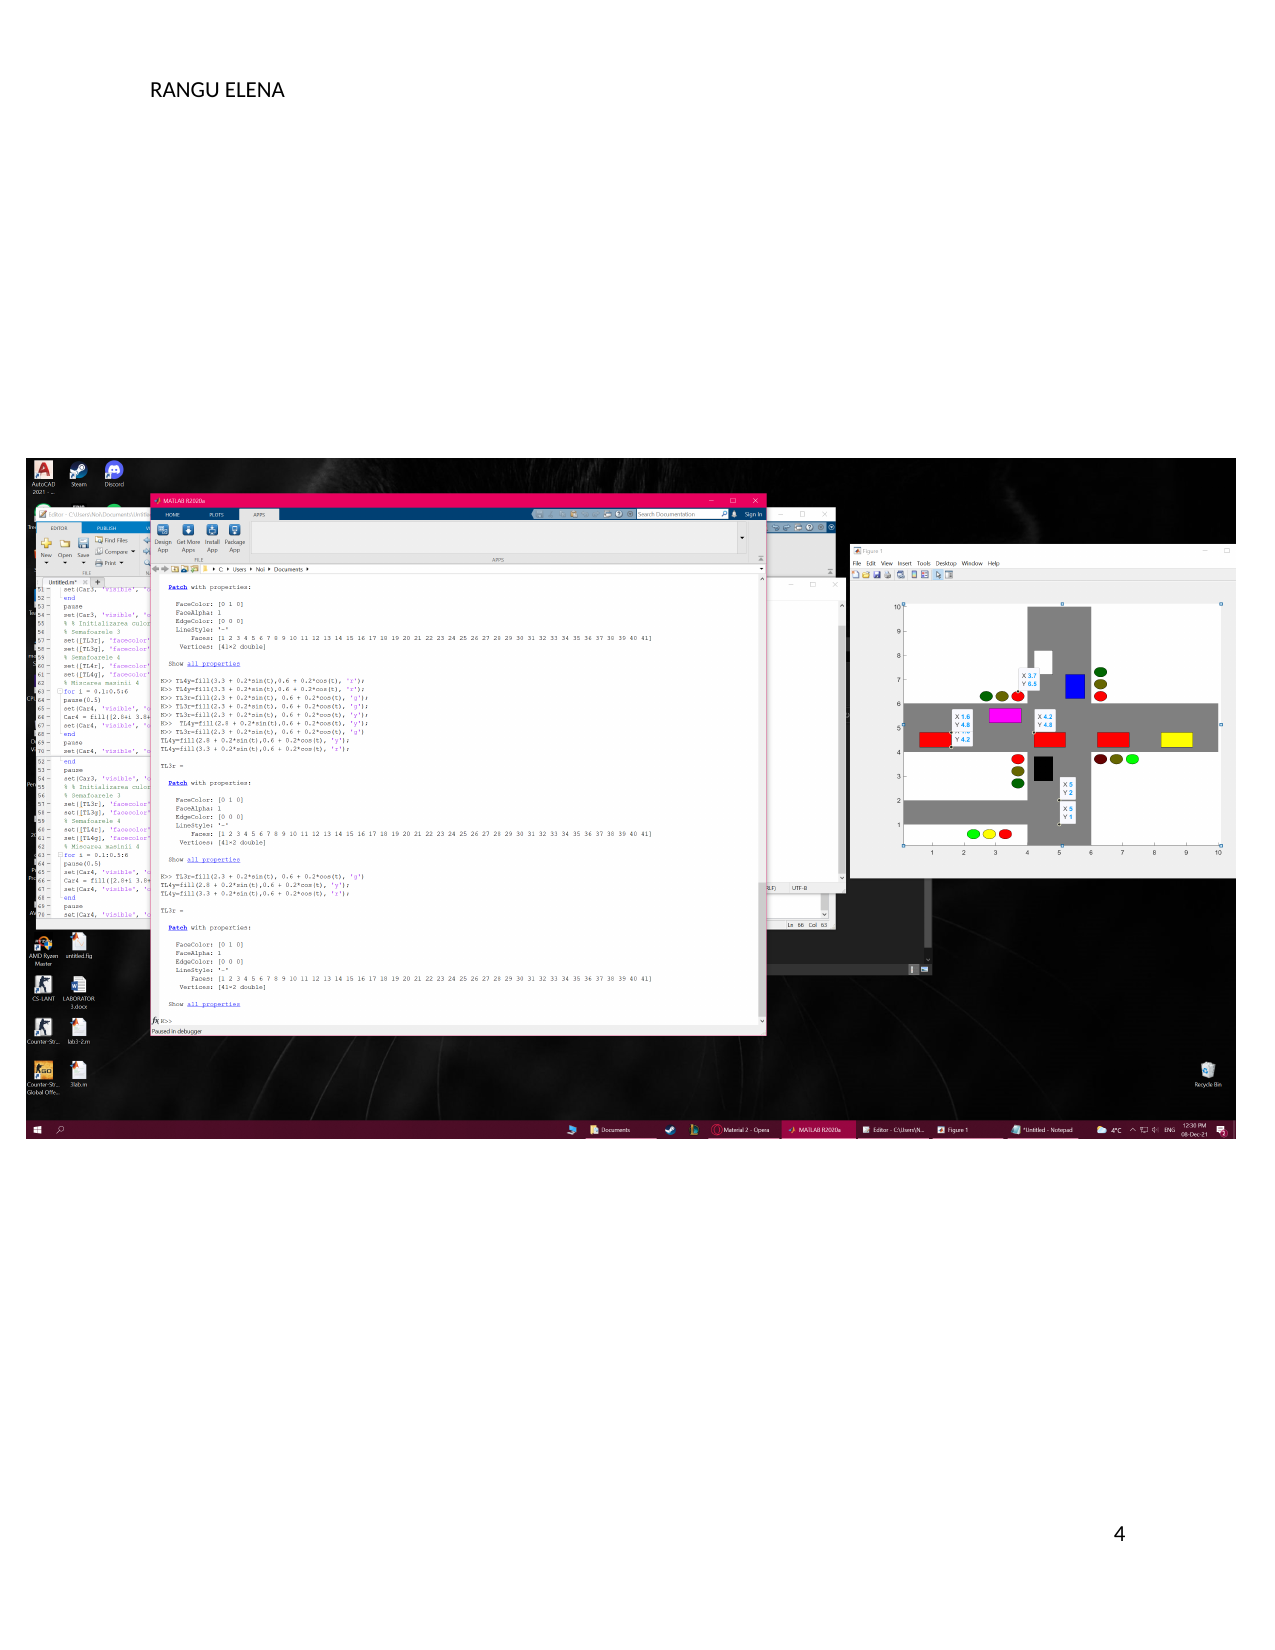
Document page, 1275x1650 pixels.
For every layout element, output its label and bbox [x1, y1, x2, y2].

picture [26, 458, 1236, 1139]
